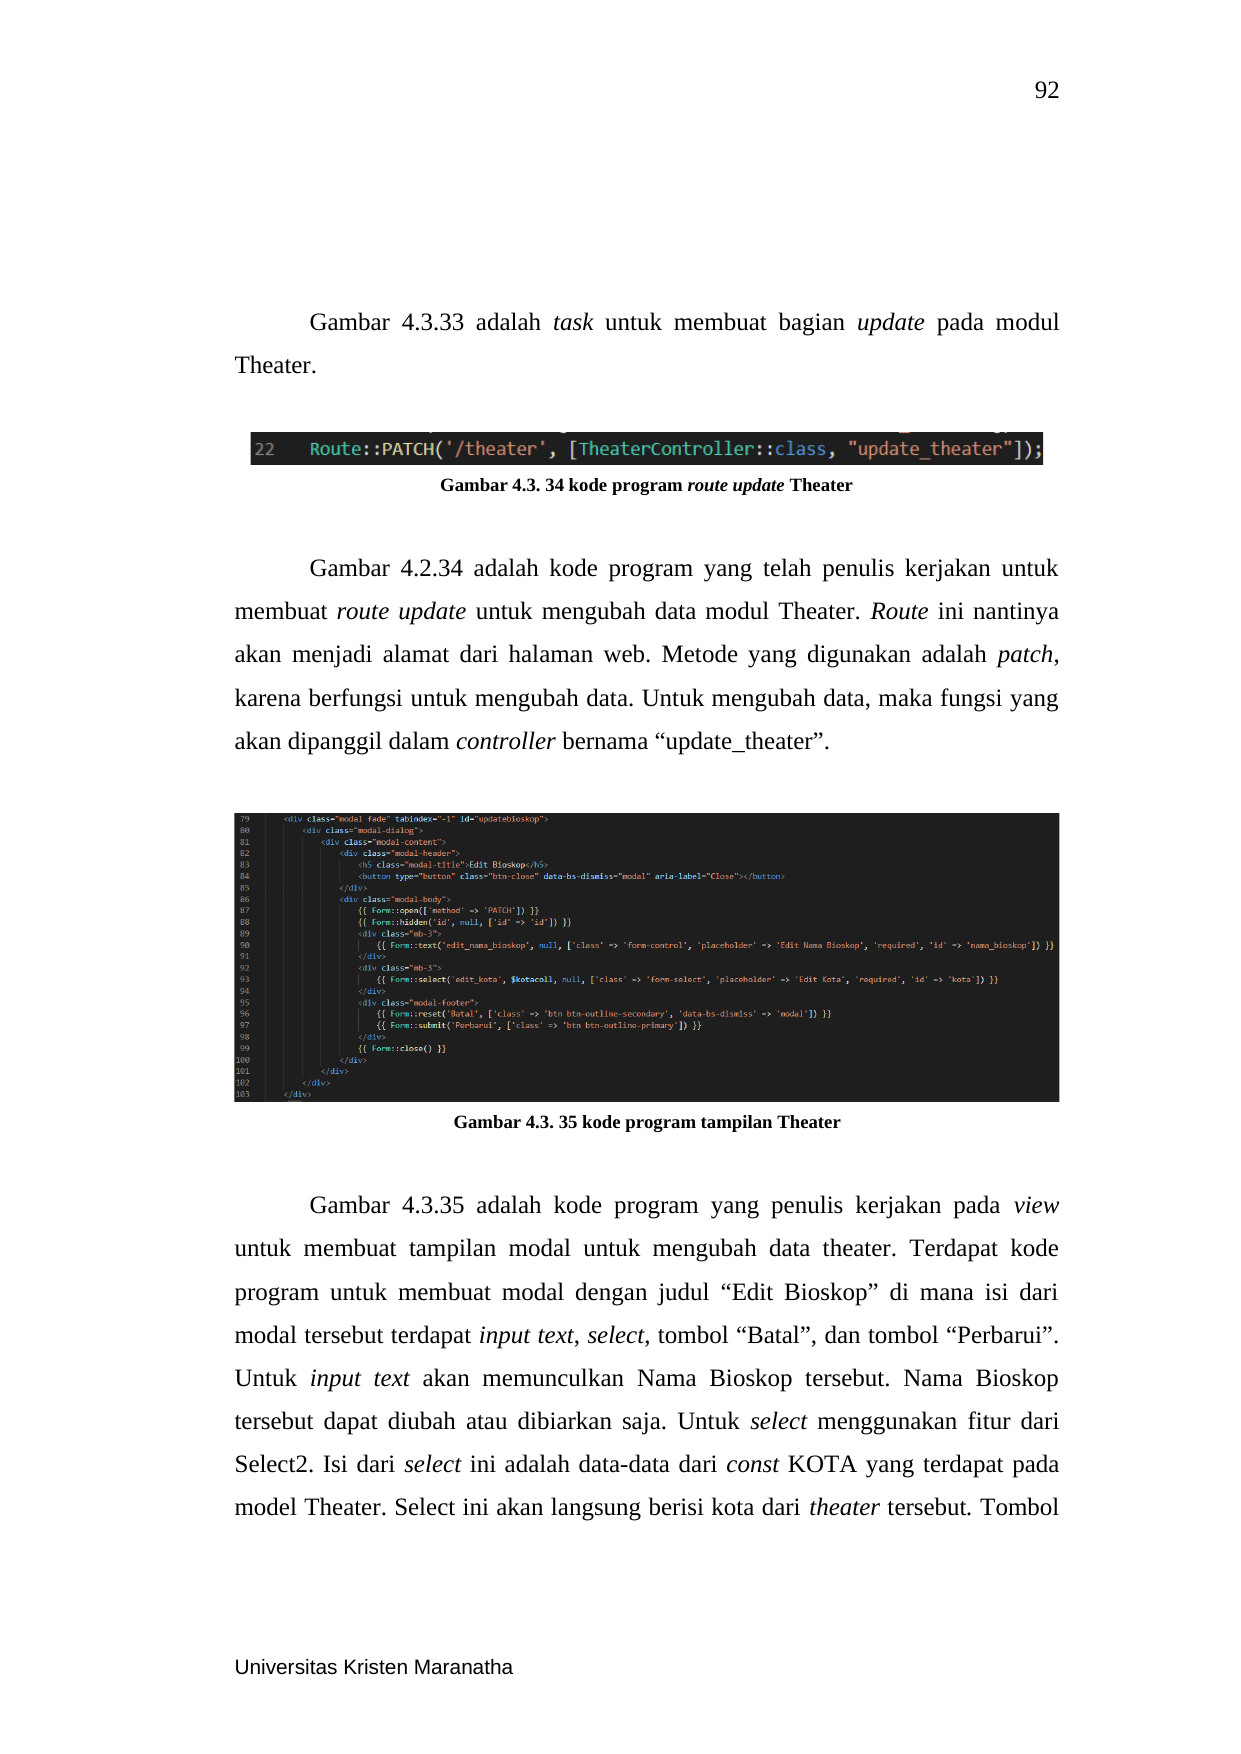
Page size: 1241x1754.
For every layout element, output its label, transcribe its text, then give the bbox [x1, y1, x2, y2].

text Gambar 4.3.33 adalah task untuk membuat bagian update pada modul Theater. [234, 307, 1059, 378]
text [234, 1190, 1059, 1521]
picture [234, 813, 1060, 1102]
picture [250, 432, 1044, 465]
text Gambar 4.2.34 adalah kode program yang telah penulis kerjakan untuk membuat route update untuk mengubah data modul Theater. Route ini nantinya akan menjadi alamat dari halaman web. Metode yang digunakan adalah patch, karena berfungsi untuk mengubah data. Untuk mengubah data, maka fungsi yang akan dipanggil dalam controller bernama “update_theater”. [234, 553, 1059, 754]
